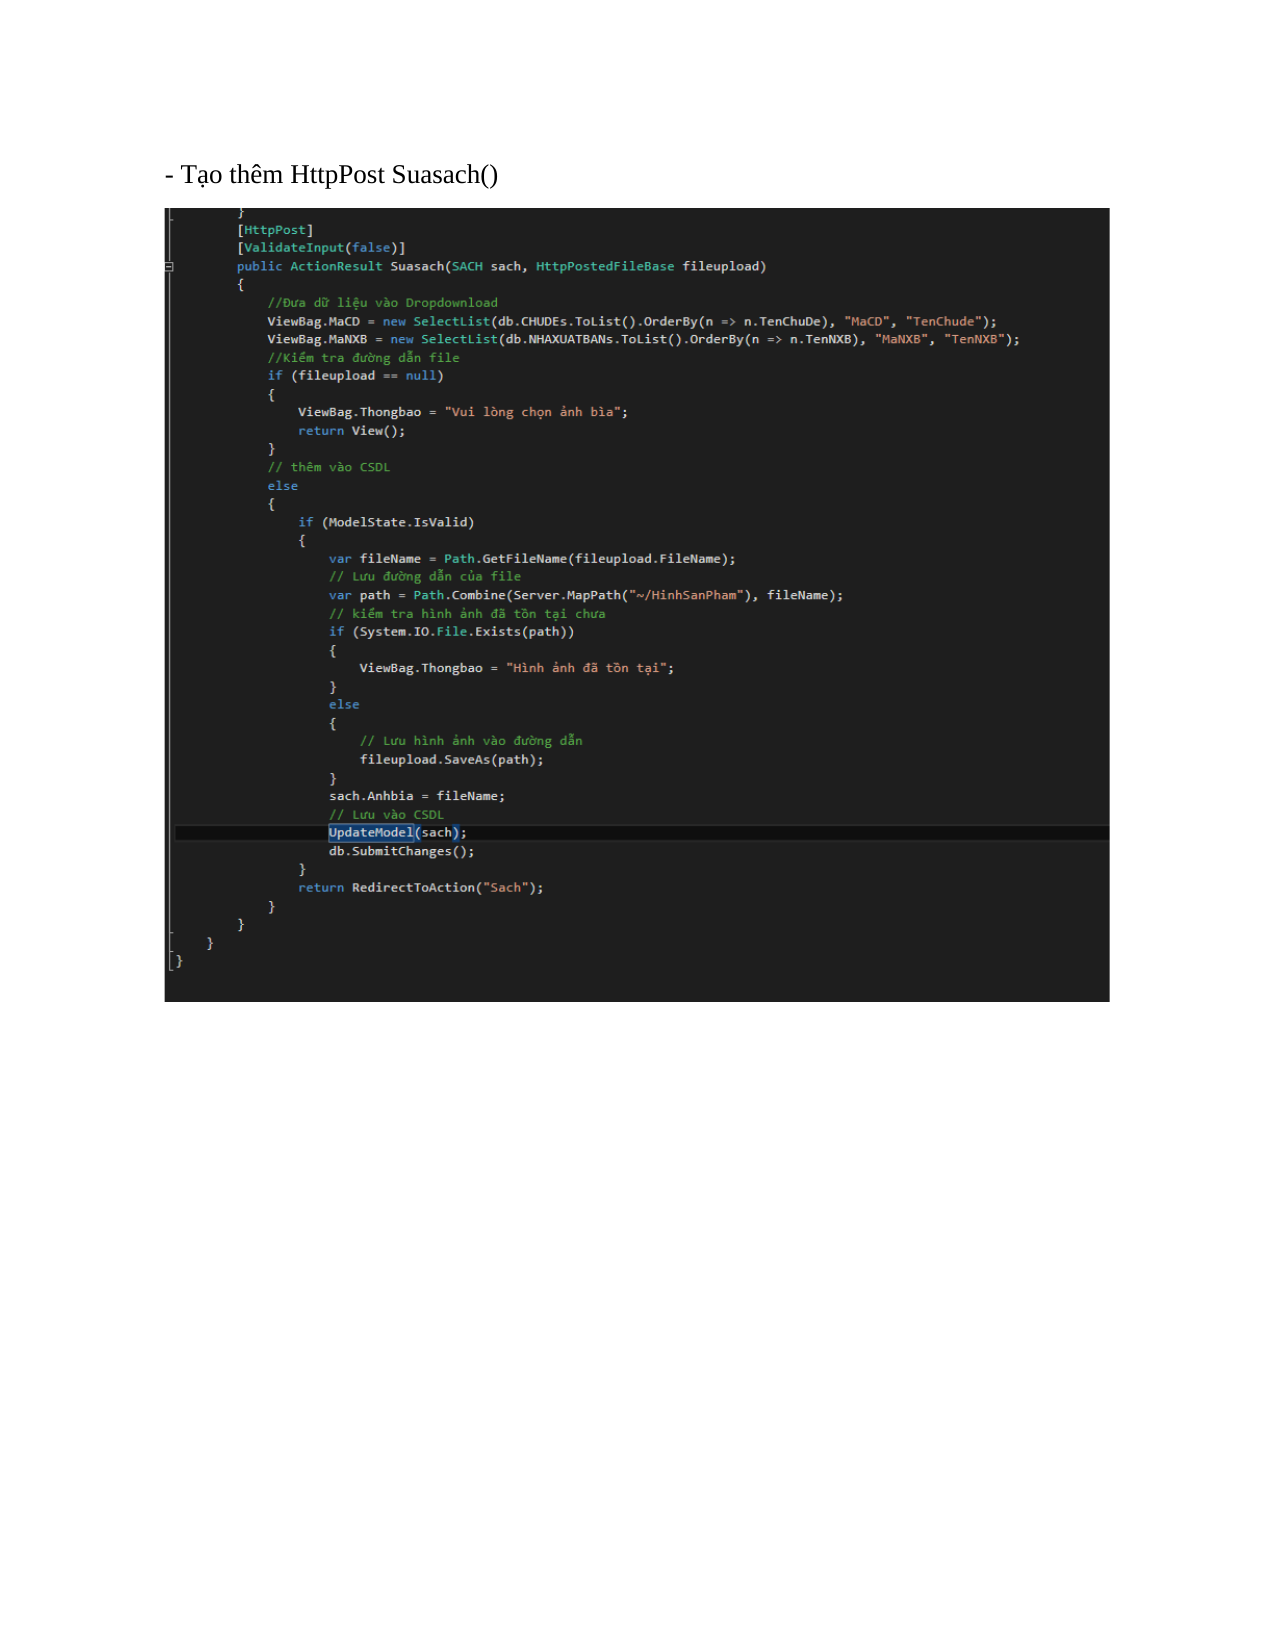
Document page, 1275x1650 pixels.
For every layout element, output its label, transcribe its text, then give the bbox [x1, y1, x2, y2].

text - Tạo thêm HttpPost Suasach() [164, 158, 1169, 189]
picture [164, 208, 1110, 1002]
